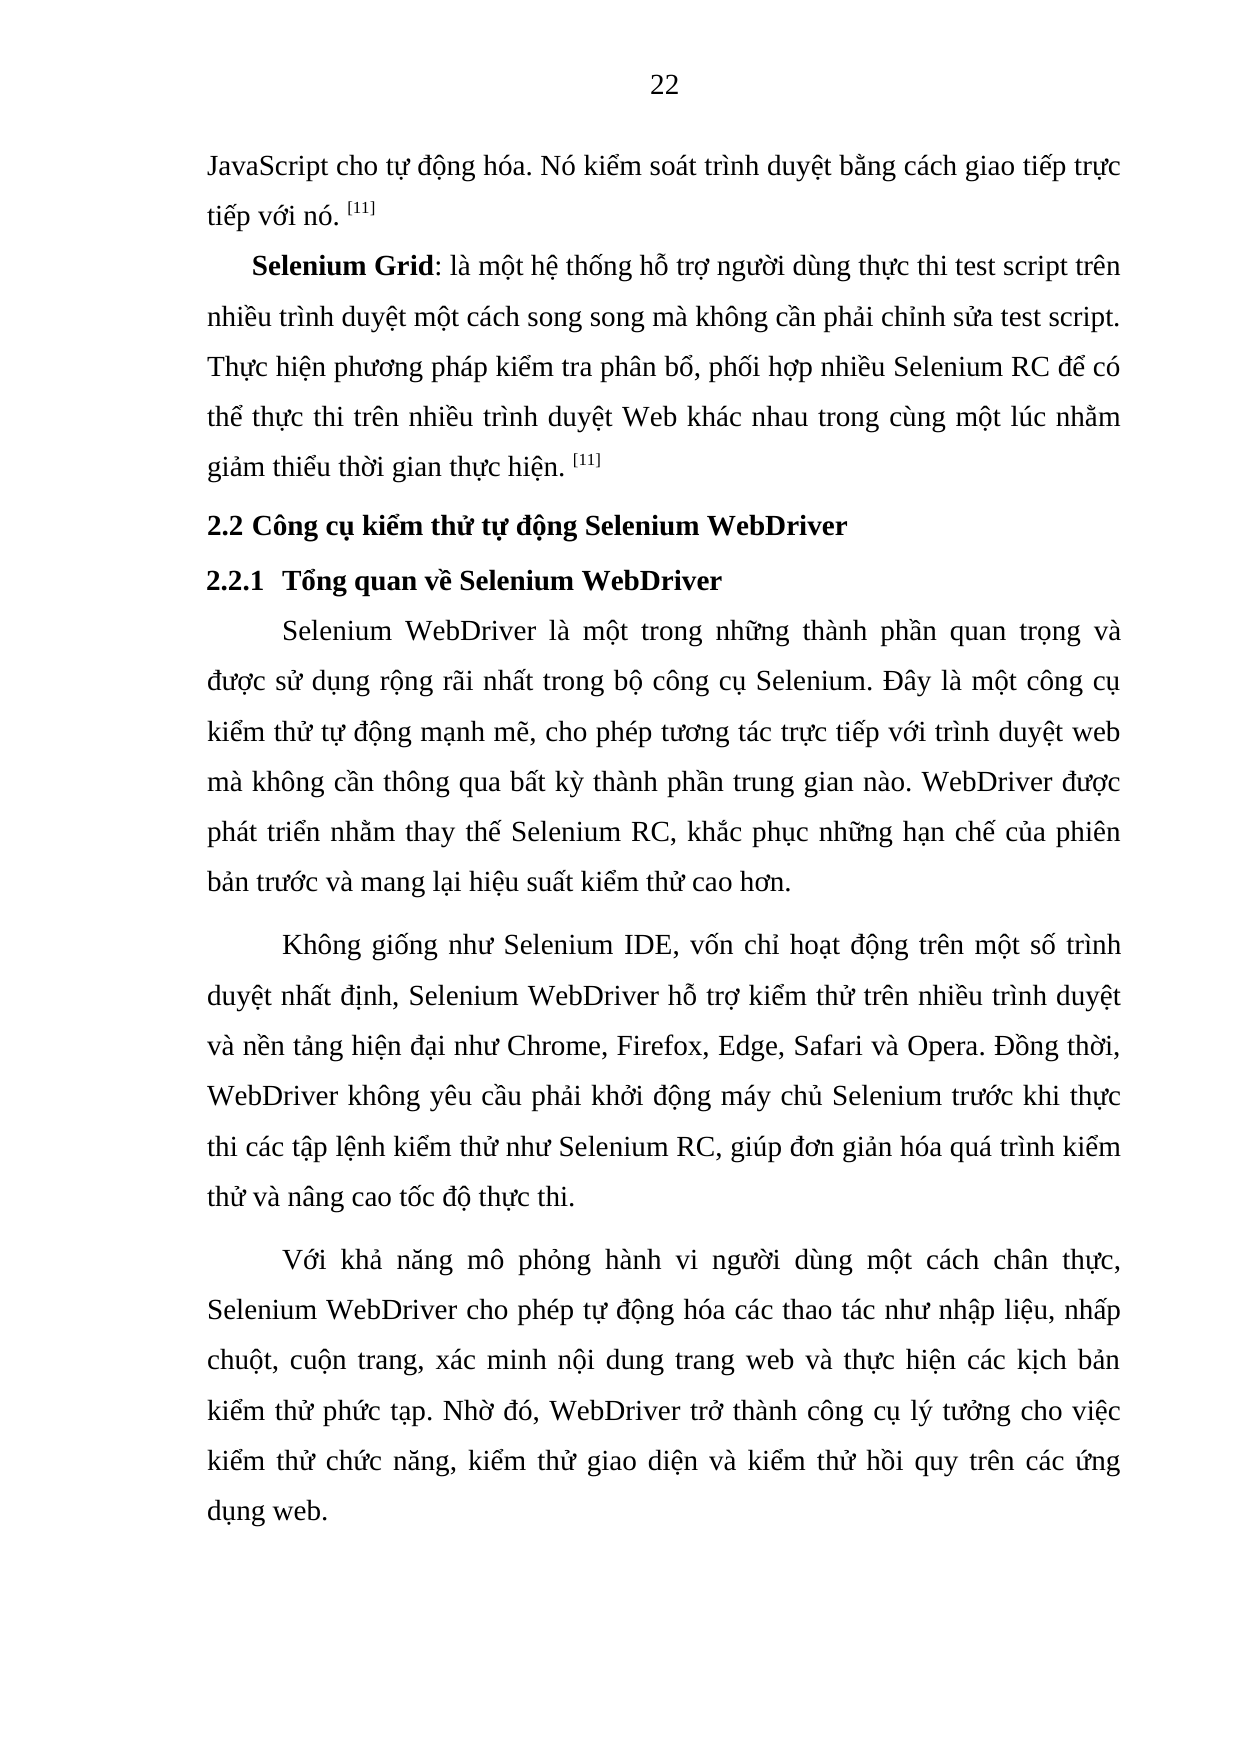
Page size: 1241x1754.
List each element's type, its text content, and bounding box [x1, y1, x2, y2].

text Selenium WebDriver là một trong những thành phần quan trọng và được sử dụng rộng rãi nhất trong bộ công cụ Selenium. Đây là một công cụ kiểm thử tự động mạnh mẽ, cho phép tương tác trực tiếp với trình duyệt web mà không cần thông qua bất kỳ thành phần trung gian nào. WebDriver được phát triển nhằm thay thế Selenium RC, khắc phục những hạn chế của phiên bản trước và mang lại hiệu suất kiểm thử cao hơn. [207, 613, 1122, 898]
subtitle Công cụ kiểm thử tự động Selenium WebDriver [207, 508, 1122, 542]
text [207, 148, 1122, 232]
text Với khả năng mô phỏng hành vi người dùng một cách chân thực, Selenium WebDriver cho phép tự động hóa các thao tác như nhập liệu, nhấp chuột, cuộn trang, xác minh nội dung trang web và thực hiện các kịch bản kiểm thử phức tạp. Nhờ đó, WebDriver trở thành công cụ lý tưởng cho việc kiểm thử chức năng, kiểm thử giao diện và kiểm thử hồi quy trên các ứng dụng web. [207, 1242, 1122, 1527]
subtitle Tổng quan về Selenium WebDriver [206, 563, 1122, 596]
text Không giống như Selenium IDE, vốn chỉ hoạt động trên một số trình duyệt nhất định, Selenium WebDriver hỗ trợ kiểm thử trên nhiều trình duyệt và nền tảng hiện đại như Chrome, Firefox, Edge, Safari và Opera. Đồng thời, WebDriver không yêu cầu phải khởi động máy chủ Selenium trước khi thực thi các tập lệnh kiểm thử như Selenium RC, giúp đơn giản hóa quá trình kiểm thử và nâng cao tốc độ thực thi. [207, 927, 1122, 1212]
text Selenium Grid: là một hệ thống hỗ trợ người dùng thực thi test script trên nhiều trình duyệt một cách song song mà không cần phải chỉnh sửa test script. Thực hiện phương pháp kiểm tra phân bổ, phối hợp nhiều Selenium RC để có thể thực thi trên nhiều trình duyệt Web khác nhau trong cùng một lúc nhằm giảm thiểu thời gian thực hiện. [11] [207, 248, 1122, 483]
